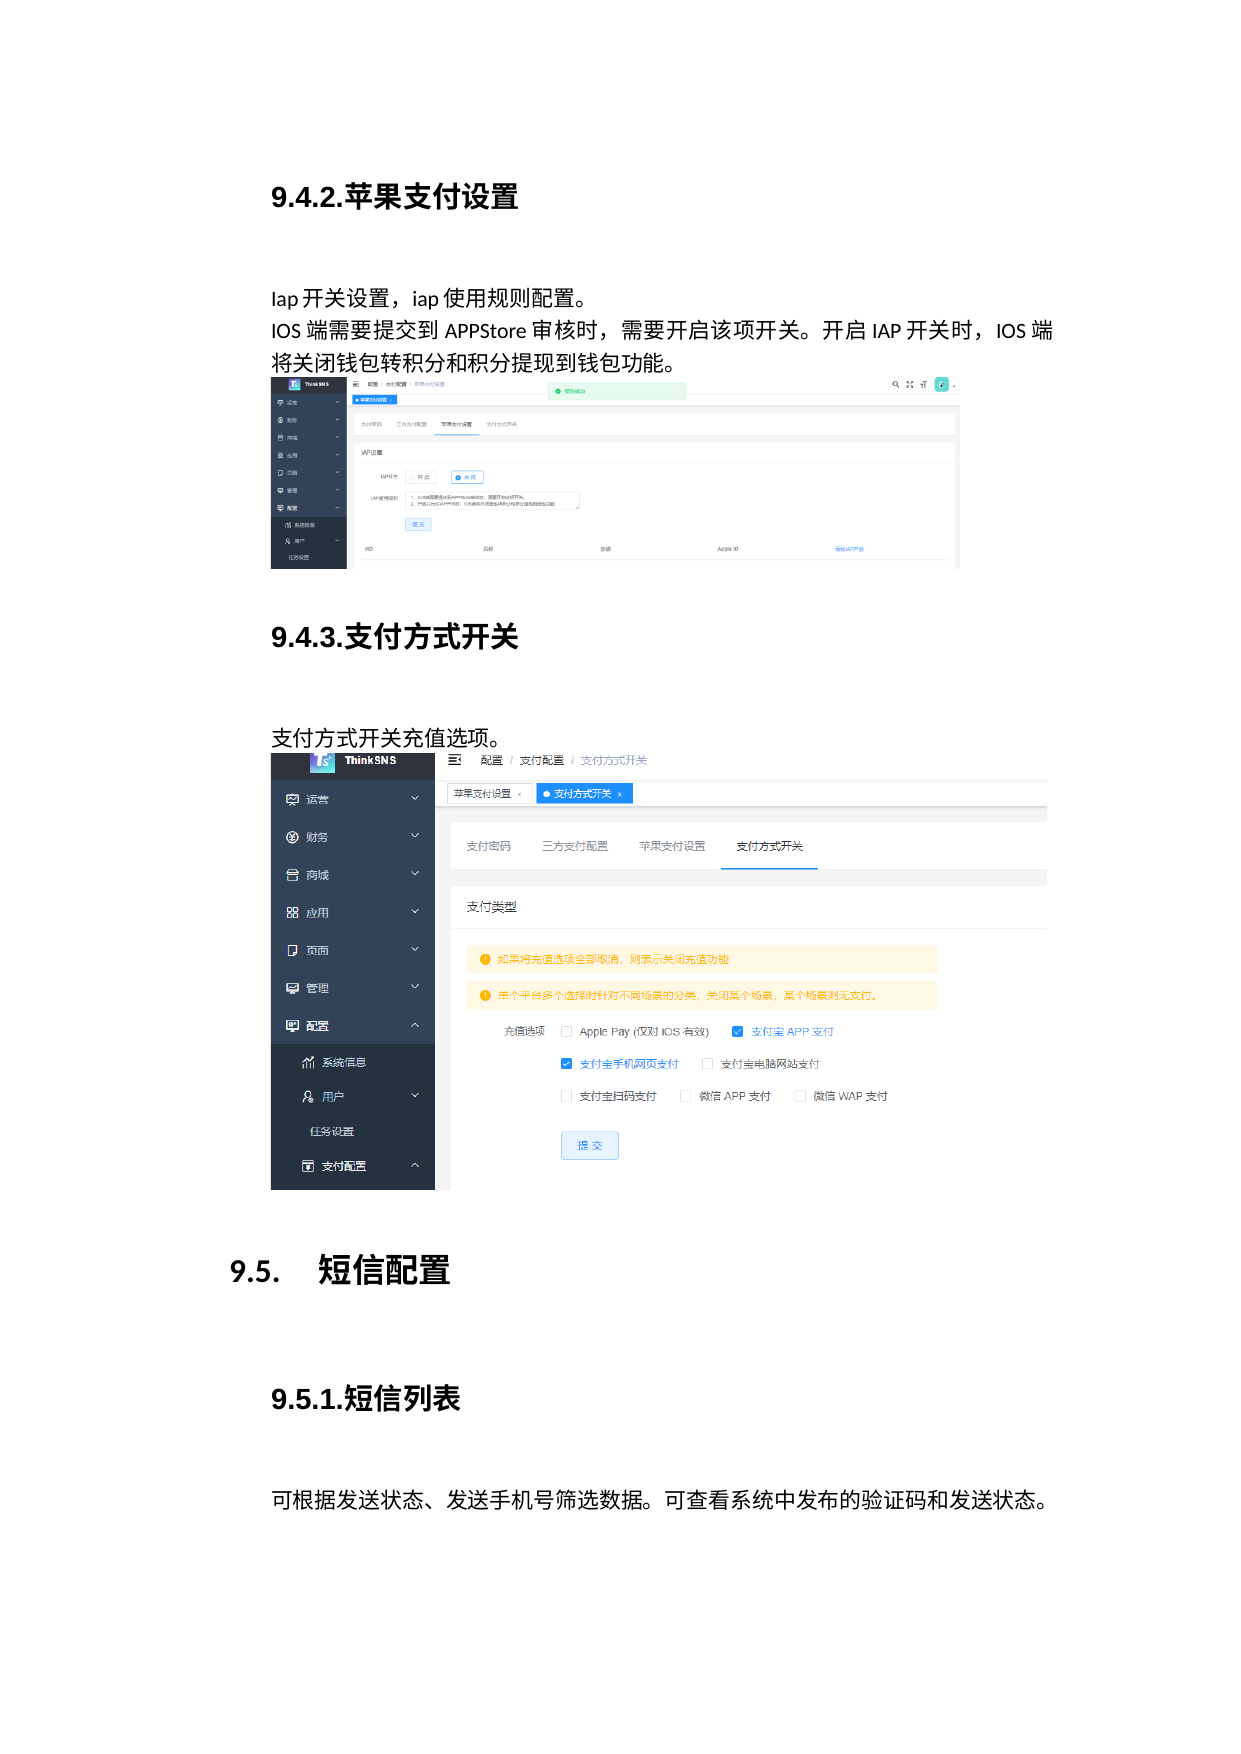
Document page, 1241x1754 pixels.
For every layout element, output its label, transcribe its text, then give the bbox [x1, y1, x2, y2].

list 支付方式开关充值选项。 [271, 721, 1053, 753]
subtitle 短信配置 [229, 1235, 1053, 1300]
list 可根据发送状态、发送手机号筛选数据。可查看系统中发布的验证码和发送状态。 [271, 1482, 1053, 1515]
subtitle 短信列表 [271, 1364, 1053, 1429]
list Iap开关设置，iap使用规则配置。 [271, 280, 1053, 313]
picture [270, 753, 1048, 1190]
picture [270, 377, 961, 569]
subtitle 苹果支付设置 [271, 162, 1053, 227]
list IOS端需要提交到APPStore审核时，需要开启该项开关。开启IAP开关时，IOS端将关闭钱包转积分和积分提现到钱包功能。 [271, 313, 1053, 378]
subtitle 支付方式开关 [271, 602, 1053, 667]
